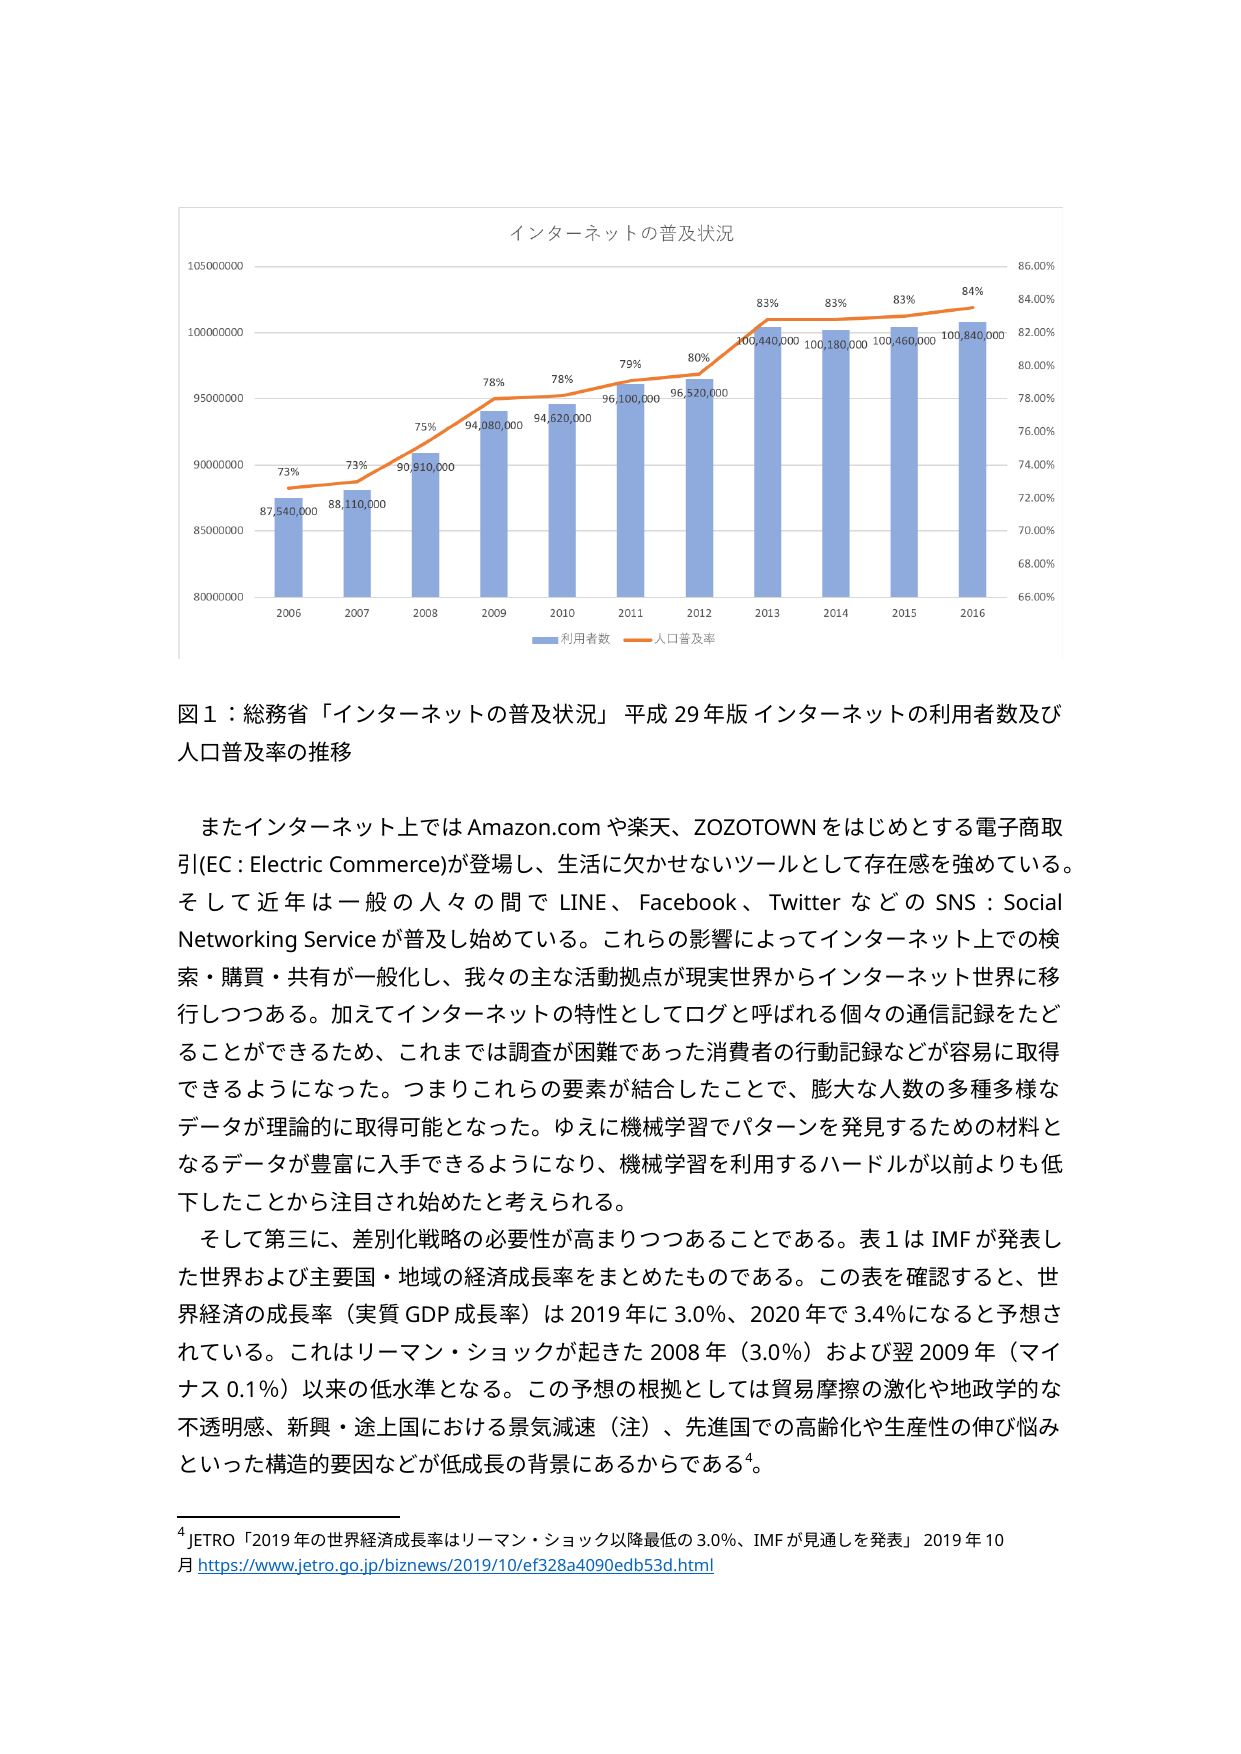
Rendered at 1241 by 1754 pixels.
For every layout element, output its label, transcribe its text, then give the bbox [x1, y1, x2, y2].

text そして第三に、差別化戦略の必要性が高まりつつあることである。表１はIMFが発表した世界および主要国・地域の経済成長率をまとめたものである。この表を確認すると、世界経済の成長率（実質GDP成長率）は2019年に3.0％、2020年で3.4％になると予想されている。これはリーマン・ショックが起きた2008年（3.0％）および翌2009年（マイナス0.1％）以来の低水準となる。この予想の根拠としては貿易摩擦の激化や地政学的な不透明感、新興・途上国における景気減速（注）、先進国での高齢化や生産性の伸び悩みといった構造的要因などが低成長の背景にあるからである。 [177, 1219, 1063, 1482]
picture [177, 206, 1063, 659]
text またインターネット上ではAmazon.comや楽天、ZOZOTOWNをはじめとする電子商取引(EC : Electric Commerce)が登場し、生活に欠かせないツールとして存在感を強めている。そして近年は一般の人々の間でLINE、Facebook、TwitterなどのSNS : Social Networking Serviceが普及し始めている。これらの影響によってインターネット上での検索・購買・共有が一般化し、我々の主な活動拠点が現実世界からインターネット世界に移行しつつある。加えてインターネットの特性としてログと呼ばれる個々の通信記録をたどることができるため、これまでは調査が困難であった消費者の行動記録などが容易に取得できるようになった。つまりこれらの要素が結合したことで、膨大な人数の多種多様なデータが理論的に取得可能となった。ゆえに機械学習でパターンを発見するための材料となるデータが豊富に入手できるようになり、機械学習を利用するハードルが以前よりも低下したことから注目され始めたと考えられる。 [177, 807, 1063, 1219]
text 図１：総務省「インターネットの普及状況」 平成29年版 インターネットの利用者数及び人口普及率の推移 [177, 694, 1063, 769]
